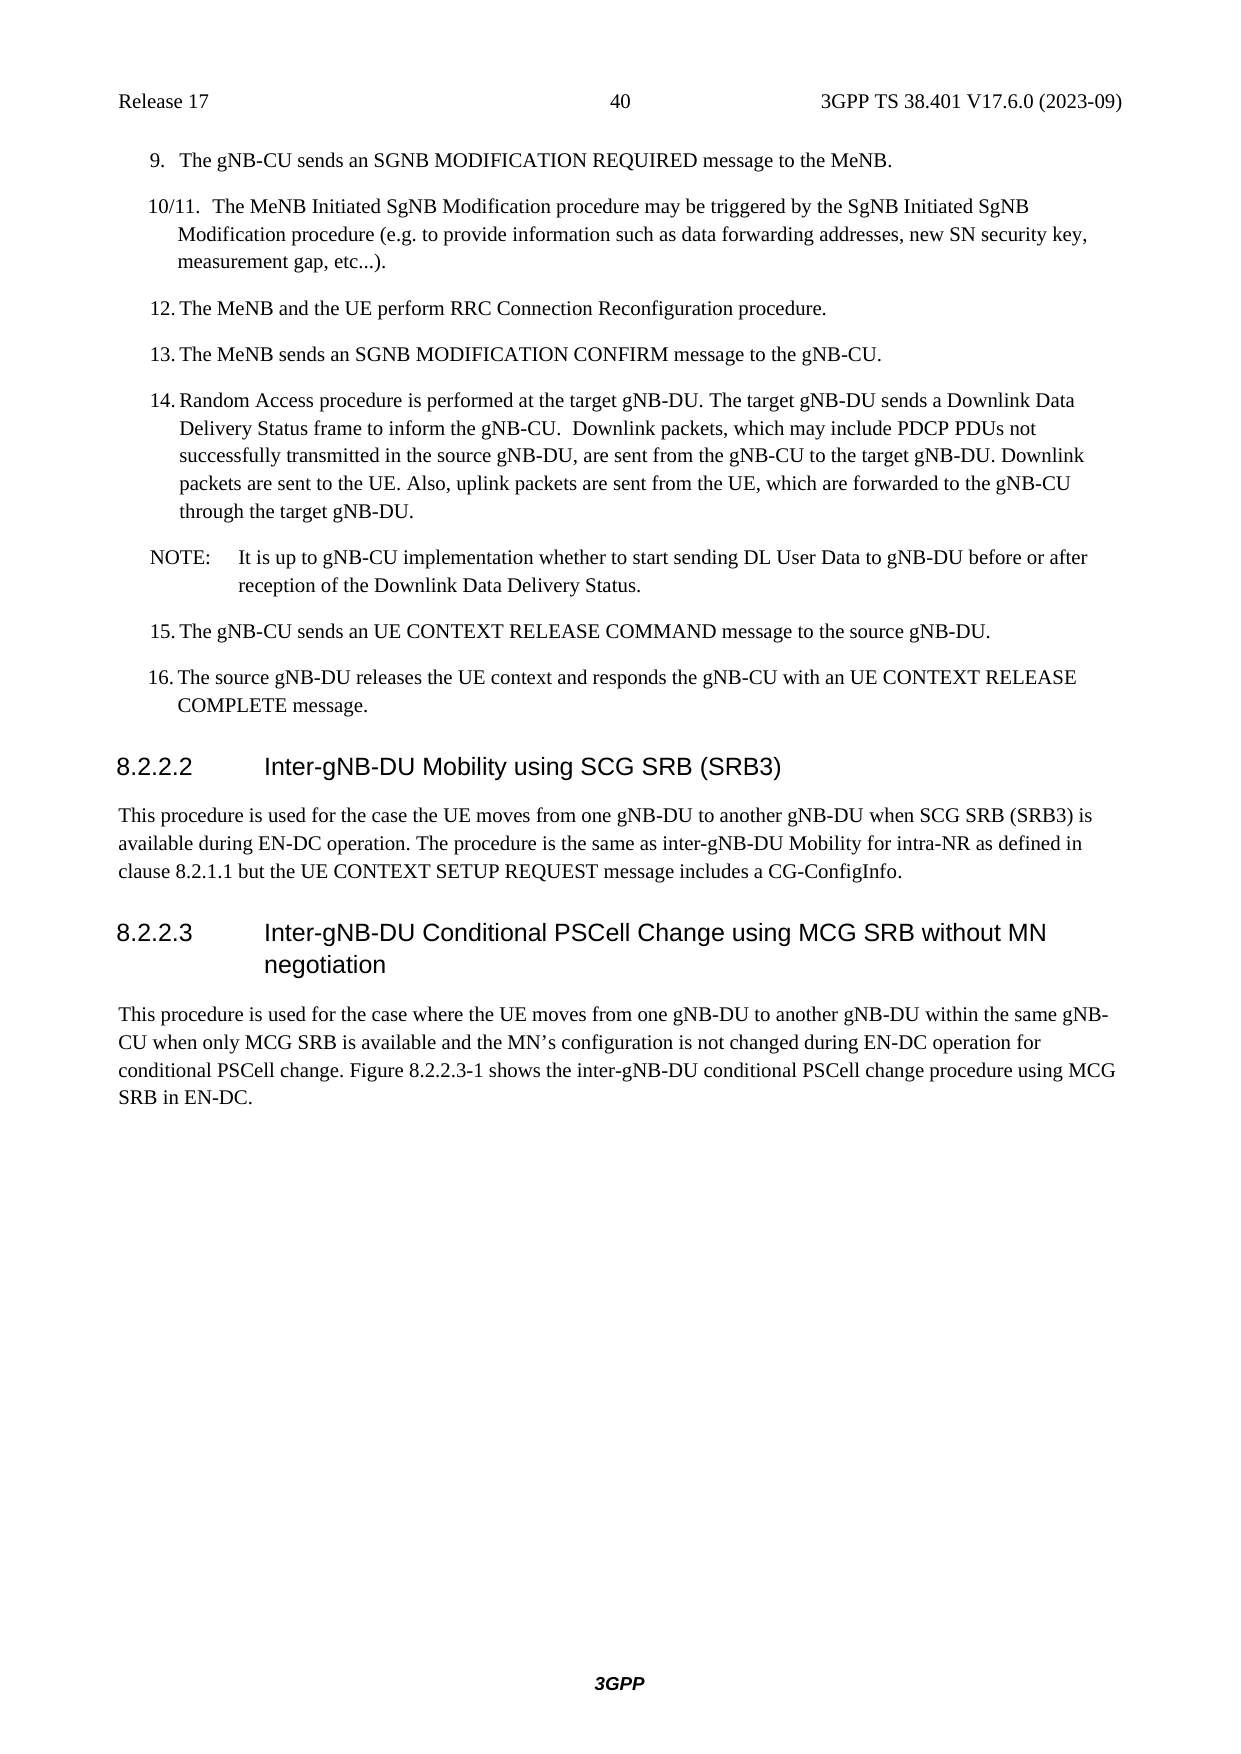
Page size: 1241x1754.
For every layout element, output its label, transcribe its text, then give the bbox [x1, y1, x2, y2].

text 12. The MeNB and the UE perform RRC Connection Reconfiguration procedure. [149, 295, 1122, 319]
text 16. The source gNB-DU releases the UE context and responds the gNB-CU with an UE CONTEXT RELEASE COMPLETE message. [148, 665, 1122, 717]
text 10/11. The MeNB Initiated SgNB Modification procedure may be triggered by the SgNB Initiated SgNB Modification procedure (e.g. to provide information such as data forwarding addresses, new SN security key, measurement gap, etc...). [148, 194, 1122, 273]
text 14. Random Access procedure is performed at the target gNB-DU. The target gNB-DU sends a Downlink Data Delivery Status frame to inform the gNB-CU. Downlink packets, which may include PDCP PDUs not successfully transmitted in the source gNB-DU, are sent from the gNB-CU to the target gNB-DU. Downlink packets are sent to the UE. Also, uplink packets are sent from the UE, which are forwarded to the gNB-CU through the target gNB-DU. [149, 388, 1122, 523]
text 9. The gNB-CU sends an SGNB MODIFICATION REQUIRED message to the MeNB. [149, 147, 1122, 172]
text This procedure is used for the case where the UE moves from one gNB-DU to another gNB-DU within the same gNB-CU when only MCG SRB is available and the MN’s configuration is not changed during EN-DC operation for conditional PSCell change. Figure 8.2.2.3-1 shows the inter-gNB-DU conditional PSCell change procedure using MCG SRB in EN-DC. [118, 1002, 1122, 1109]
text 13. The MeNB sends an SGNB MODIFICATION CONFIRM message to the gNB-CU. [149, 342, 1122, 366]
text This procedure is used for the case the UE moves from one gNB-DU to another gNB-DU when SCG SRB (SRB3) is available during EN-DC operation. The procedure is the same as inter-gNB-DU Mobility for intra-NR as defined in clause 8.2.1.1 but the UE CONTEXT SETUP REQUEST message includes a CG-ConfigInfo. [118, 803, 1122, 883]
subtitle 8.2.2.3 Inter-gNB-DU Conditional PSCell Change using MCG SRB without MN negotiation [116, 917, 1122, 979]
text 15. The gNB-CU sends an UE CONTEXT RELEASE COMMAND message to the source gNB-DU. [149, 619, 1122, 643]
subtitle 8.2.2.2 Inter-gNB-DU Mobility using SCG SRB (SRB3) [116, 752, 1122, 780]
text NOTE: It is up to gNB-CU implementation whether to start sending DL User Data to gNB-DU before or after reception of the Downlink Data Delivery Status. [149, 545, 1122, 597]
